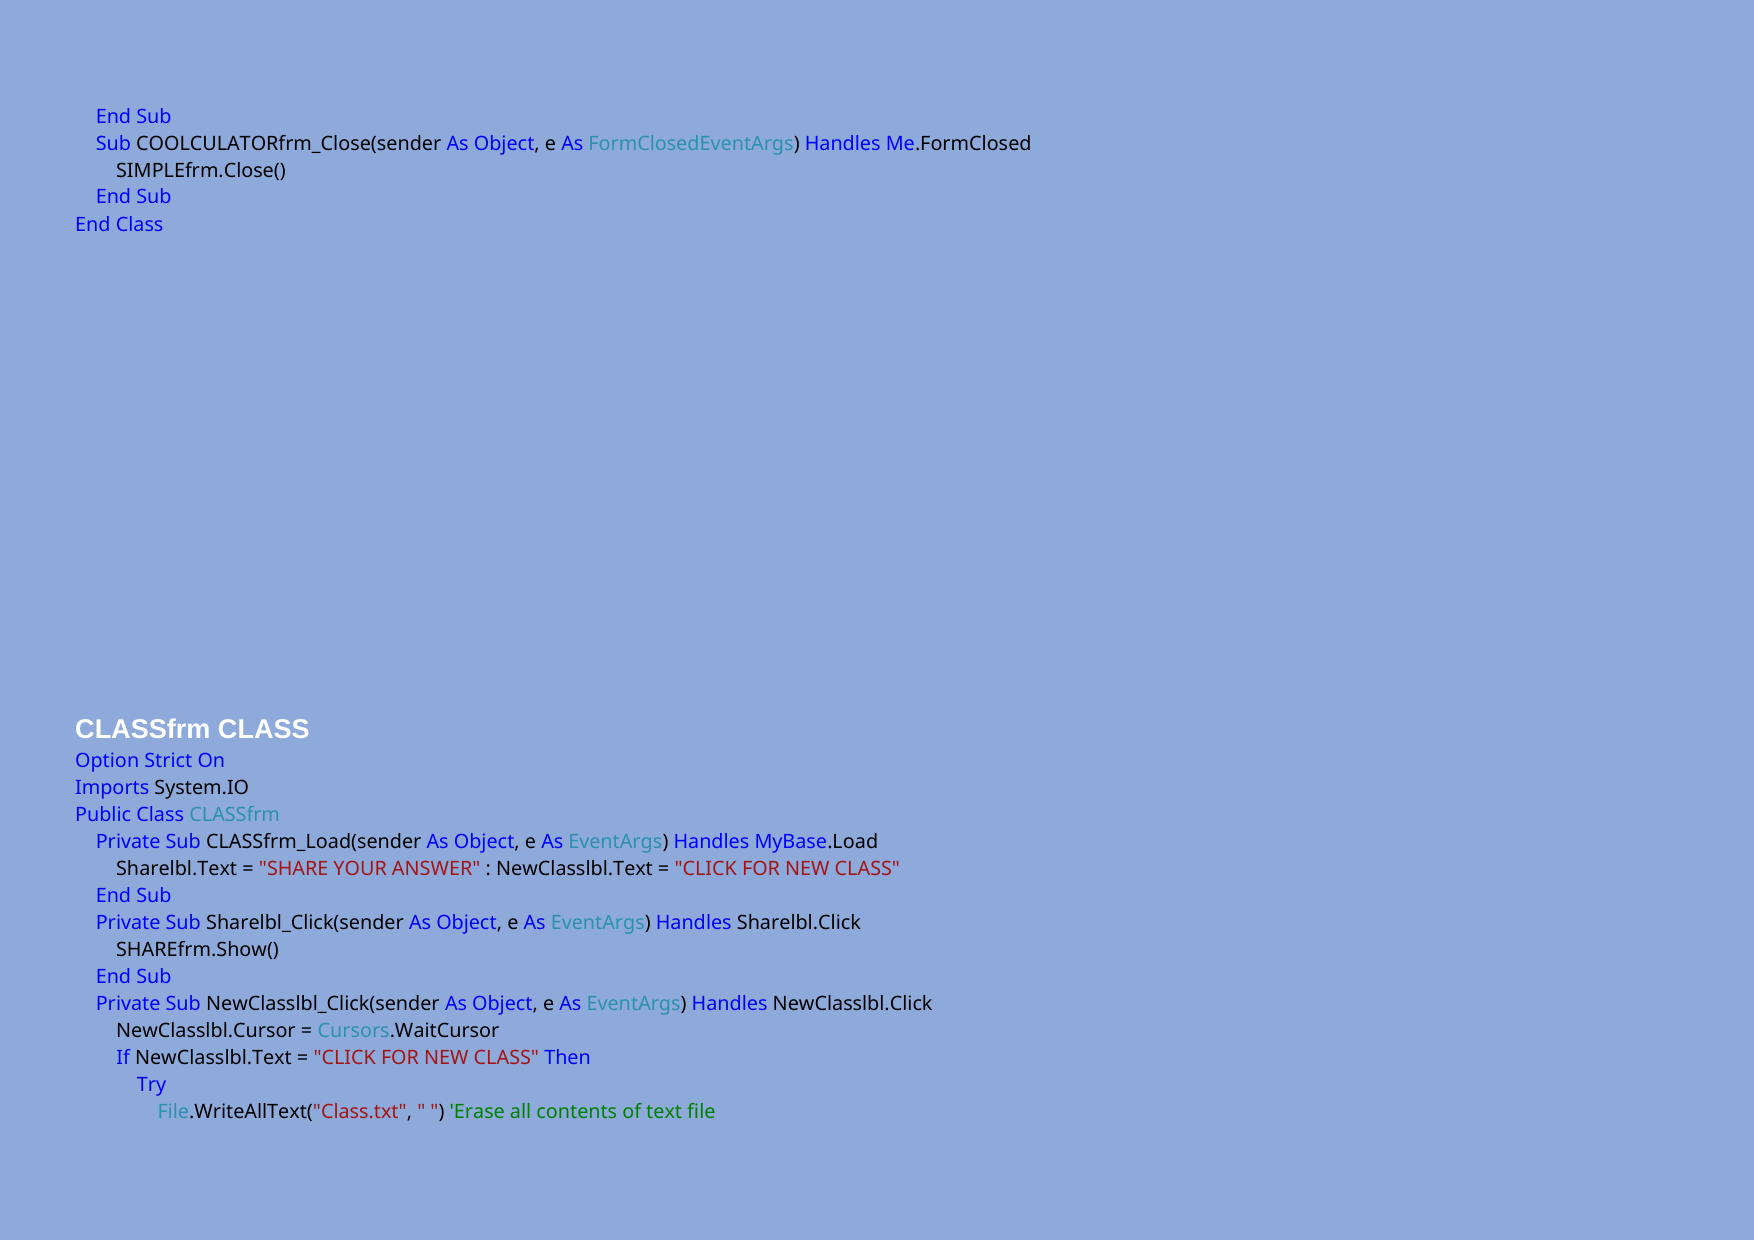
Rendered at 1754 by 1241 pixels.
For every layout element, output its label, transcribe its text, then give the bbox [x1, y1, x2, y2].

subtitle CLASSfrm CLASS [75, 713, 1679, 744]
text End Class [75, 210, 1679, 237]
text Sharelbl.Text = "SHARE YOUR ANSWER" : NewClasslbl.Text = "CLICK FOR NEW CLASS" [75, 854, 1679, 881]
text Private Sub NewClasslbl_Click(sender As Object, e As EventArgs) Handles NewClasslbl.Click [75, 989, 1679, 1016]
text End Sub [75, 962, 1679, 989]
text Sub COOLCULATORfrm_Close(sender As Object, e As FormClosedEventArgs) Handles Me.FormClosed [75, 129, 1679, 156]
text End Sub [75, 881, 1679, 908]
text If NewClasslbl.Text = "CLICK FOR NEW CLASS" Then [75, 1043, 1679, 1070]
text Try [75, 1070, 1679, 1097]
text Private Sub Sharelbl_Click(sender As Object, e As EventArgs) Handles Sharelbl.Click [75, 908, 1679, 935]
text Option Strict On [75, 747, 1679, 773]
text Imports System.IO [75, 773, 1679, 801]
text Public Class CLASSfrm [75, 801, 1679, 827]
text End Sub [75, 183, 1679, 210]
text End Sub [75, 102, 1679, 129]
text NewClasslbl.Cursor = Cursors.WaitCursor [75, 1016, 1679, 1043]
text Private Sub CLASSfrm_Load(sender As Object, e As EventArgs) Handles MyBase.Load [75, 827, 1679, 854]
text SHAREfrm.Show() [75, 935, 1679, 962]
text SIMPLEfrm.Close() [75, 156, 1679, 183]
text File.WriteAllText("Class.txt", " ") 'Erase all contents of text file [75, 1097, 1679, 1124]
